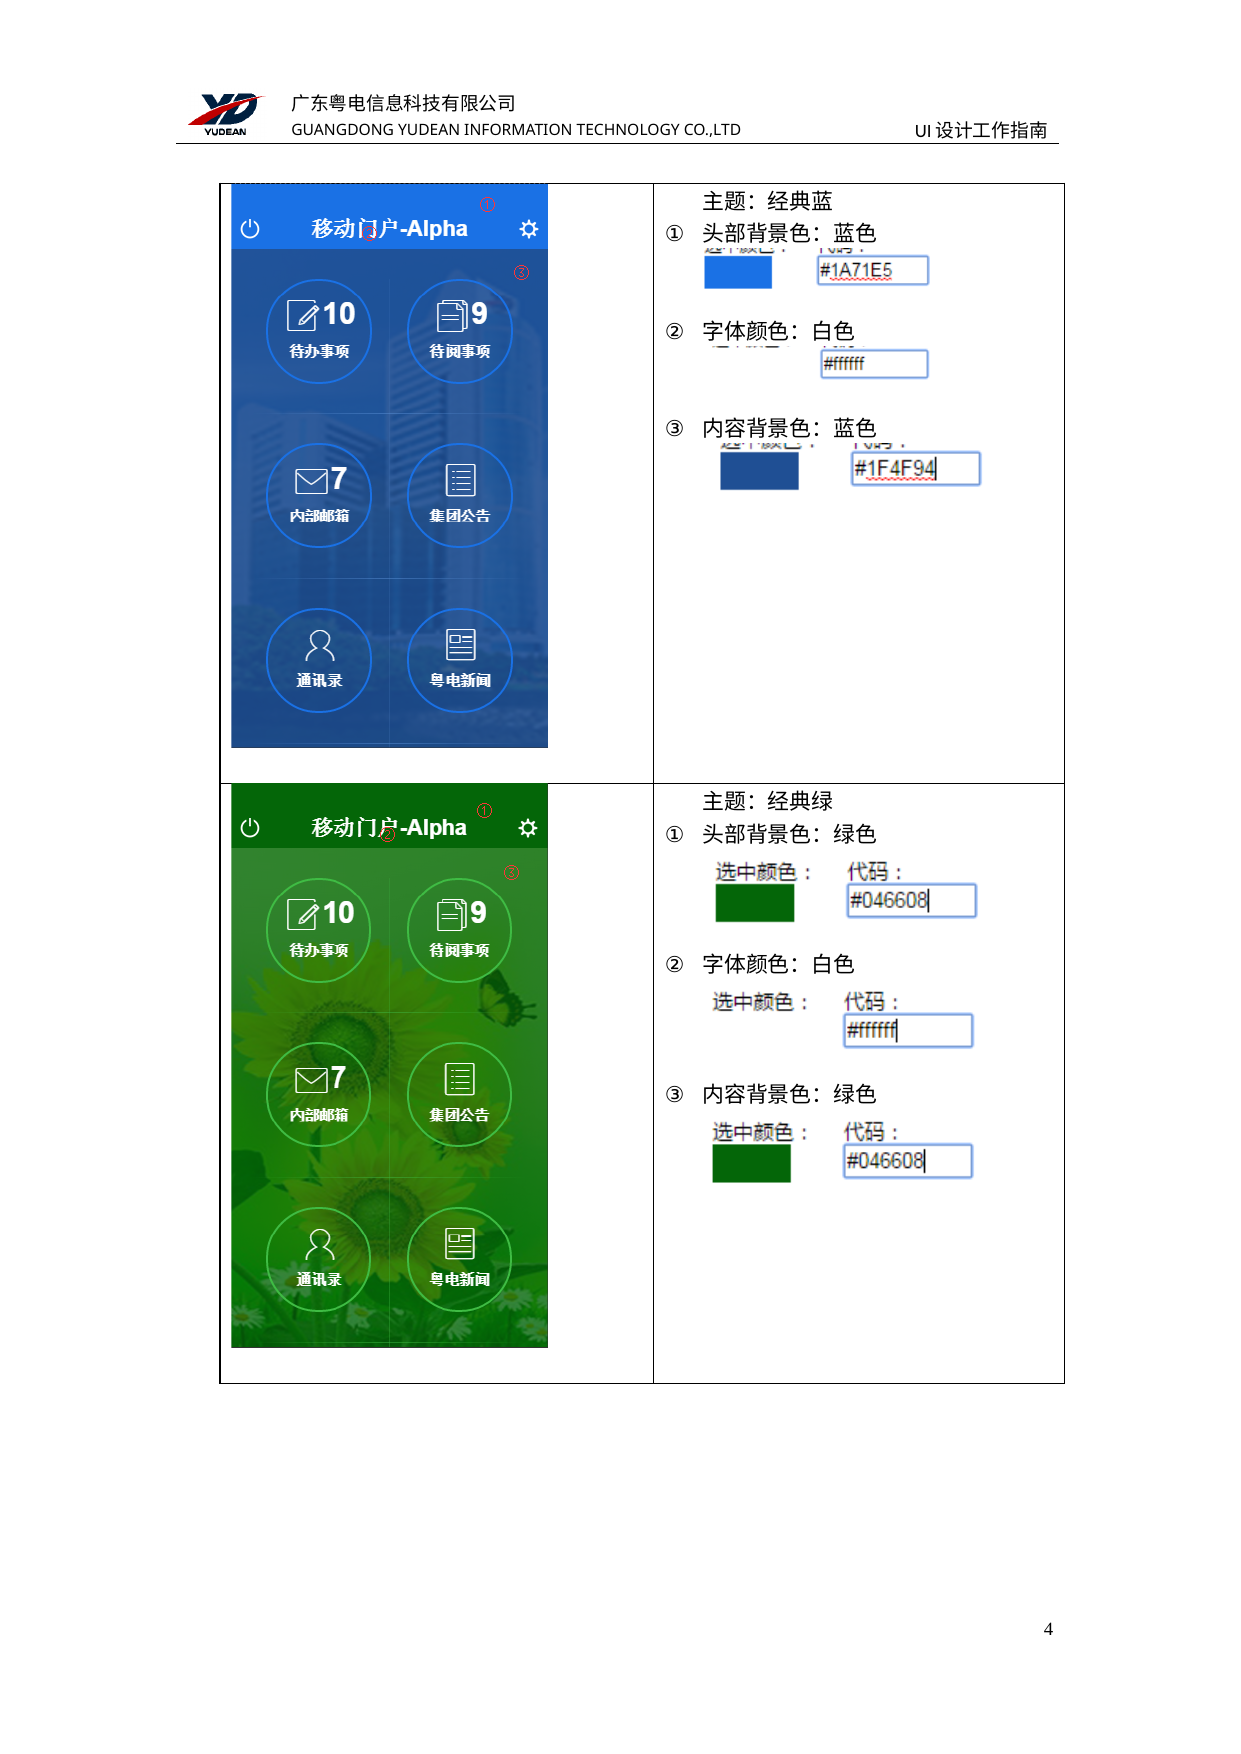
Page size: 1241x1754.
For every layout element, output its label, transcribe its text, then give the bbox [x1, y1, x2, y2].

picture [231, 183, 548, 748]
picture [702, 443, 1004, 509]
table_cell 主题：经典绿 头部背景色：绿色 字体颜色：白色 内容背景色：绿色 [654, 784, 1064, 1383]
table_header [221, 184, 653, 783]
picture [187, 88, 268, 141]
table_header 主题：经典蓝 头部背景色：蓝色 字体颜色：白色 内容背景色：蓝色 [654, 184, 1064, 783]
picture [702, 978, 987, 1068]
picture [231, 783, 548, 1348]
table_cell [221, 784, 653, 1383]
picture [702, 346, 941, 394]
picture [702, 848, 988, 938]
picture [702, 1108, 985, 1194]
picture [702, 248, 938, 297]
